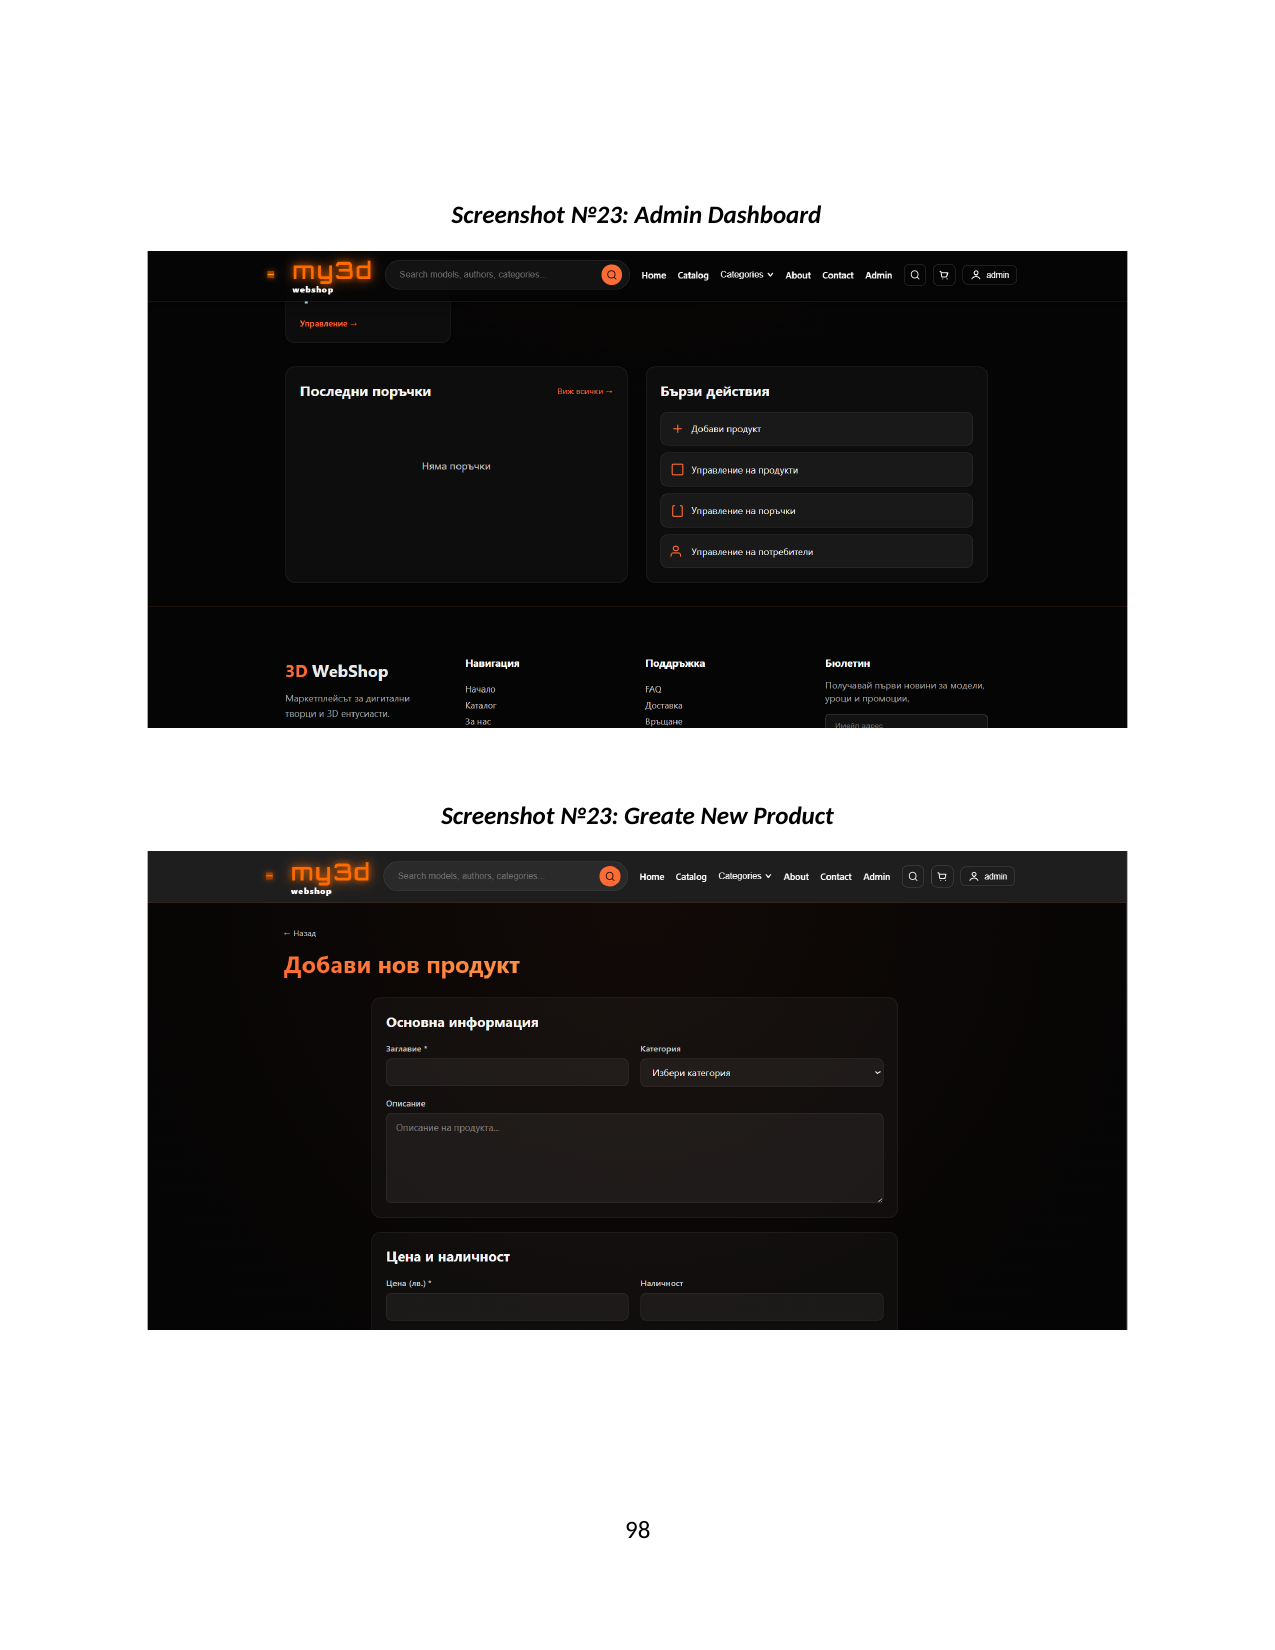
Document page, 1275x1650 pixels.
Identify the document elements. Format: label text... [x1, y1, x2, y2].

text Screenshot №23: Admin Dashboard [148, 199, 1127, 230]
picture [147, 251, 1128, 728]
picture [147, 851, 1128, 1330]
text Screenshot №23: Greate New Product [148, 800, 1127, 831]
